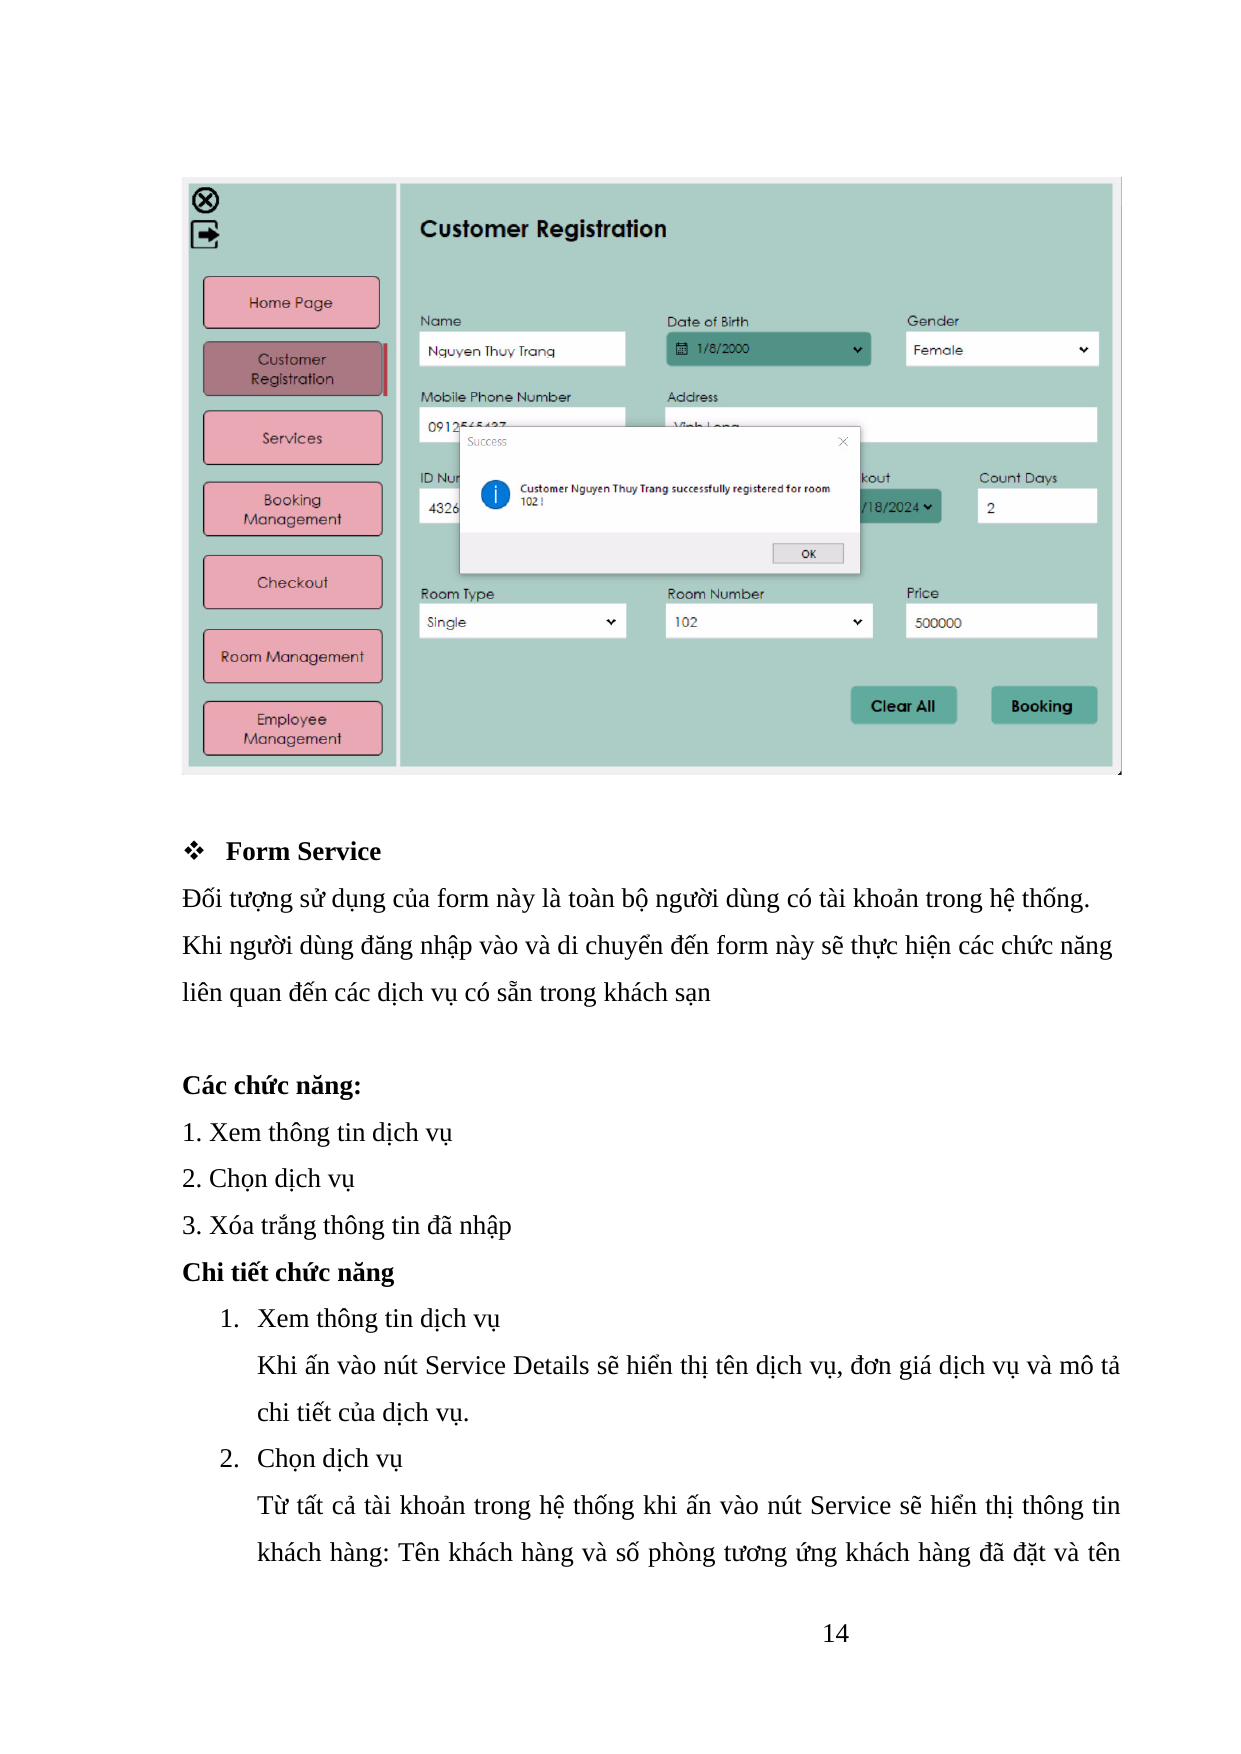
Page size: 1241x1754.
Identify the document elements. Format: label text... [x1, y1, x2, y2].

text Các chức năng: [182, 1069, 1122, 1100]
picture [181, 177, 1122, 775]
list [257, 1489, 1122, 1567]
list Khi ấn vào nút Service Details sẽ hiển thị tên dịch vụ, đơn giá dịch vụ và mô tả chi tiết của dịch vụ. [257, 1349, 1122, 1427]
text Đối tượng sử dụng của form này là toàn bộ người dùng có tài khoản trong hệ thống. Khi người dùng đăng nhập vào và di chuyển đến form này sẽ thực hiện các chức năng liên quan đến các dịch vụ có sẵn trong khách sạn [182, 882, 1122, 1007]
subtitle Form Service [182, 836, 1122, 867]
text 2. Chọn dịch vụ [182, 1162, 1122, 1193]
list Chọn dịch vụ [219, 1442, 1122, 1473]
text Chi tiết chức năng [182, 1256, 1122, 1287]
text 1. Xem thông tin dịch vụ [182, 1116, 1122, 1147]
text 3. Xóa trắng thông tin đã nhập [182, 1209, 1122, 1240]
list Xem thông tin dịch vụ [219, 1302, 1122, 1333]
